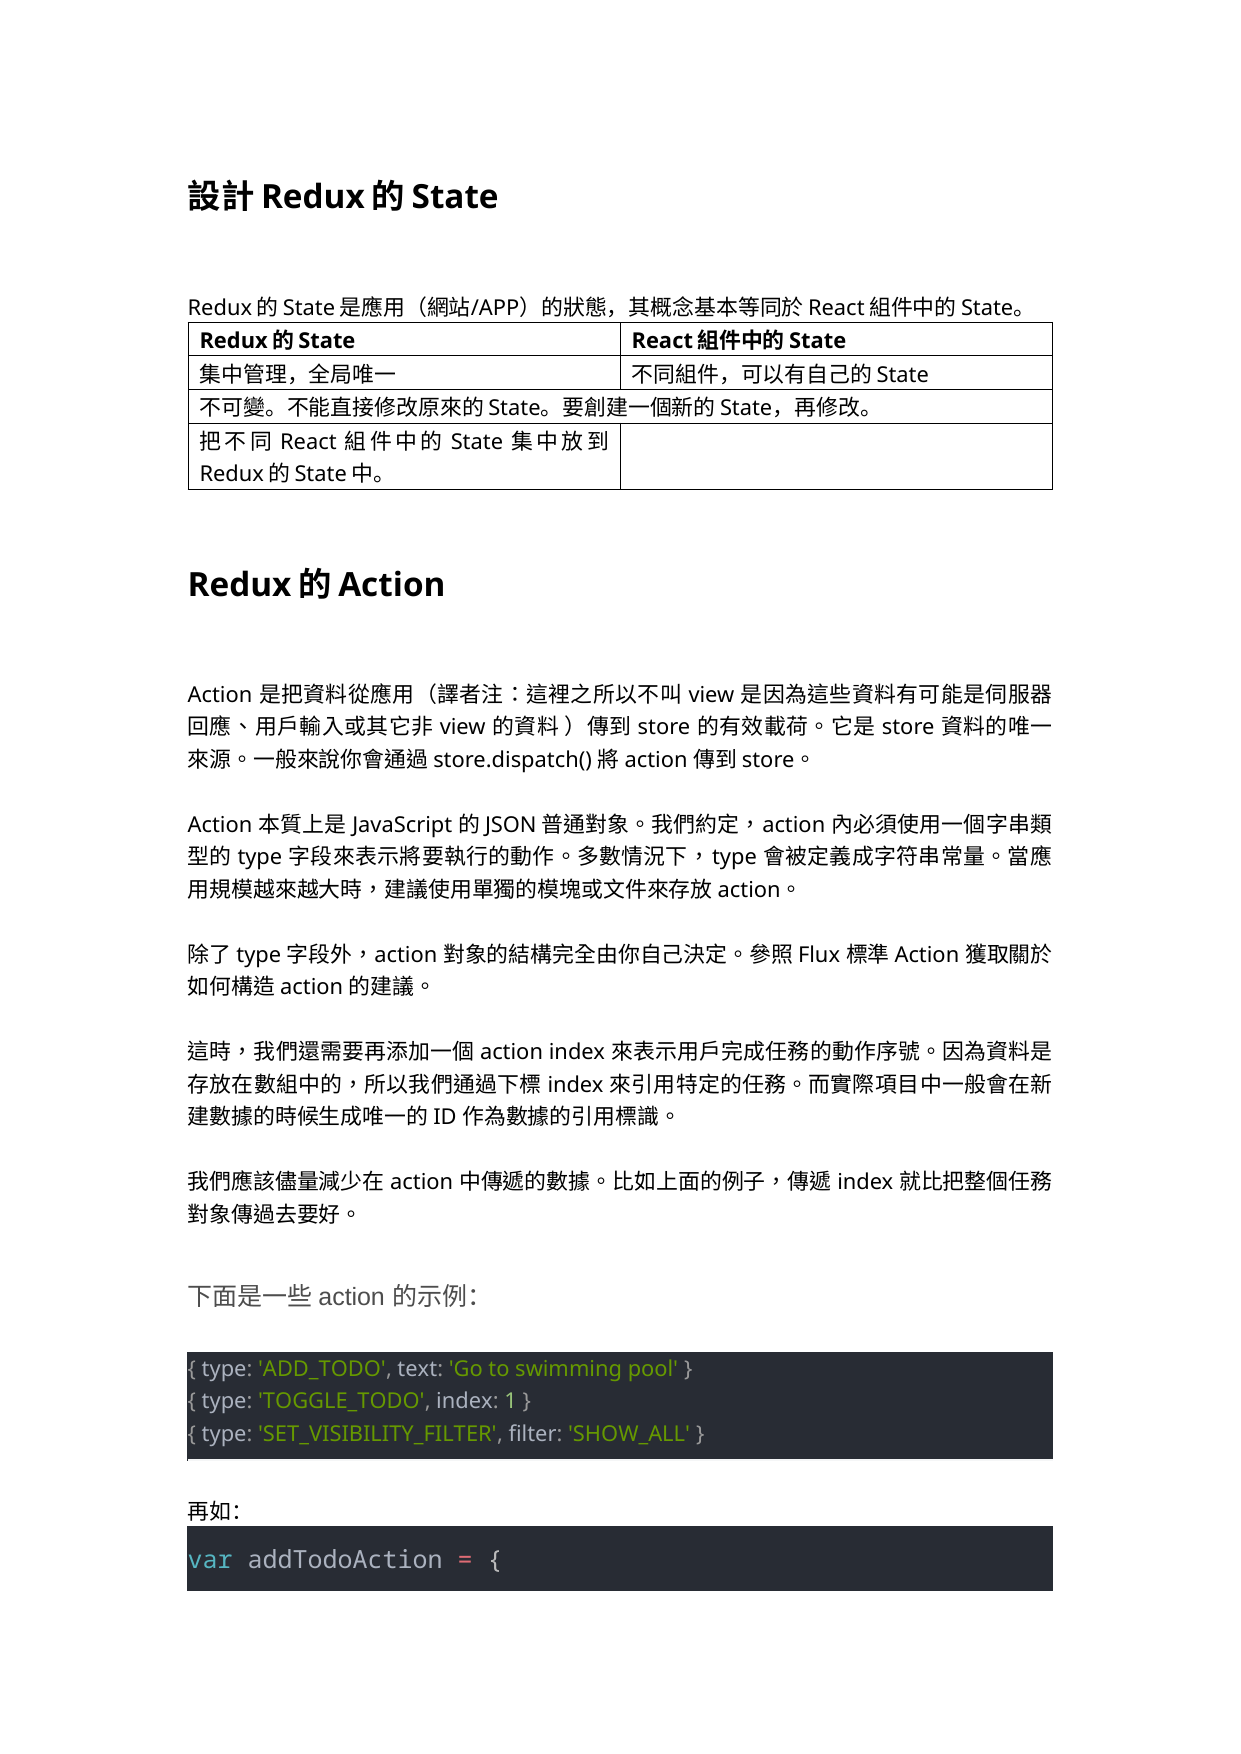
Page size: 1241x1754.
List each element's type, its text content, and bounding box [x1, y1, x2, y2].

table_header React組件中的State [621, 323, 1052, 355]
text 除了 type 字段外，action 對象的結構完全由你自己決定。參照 Flux 標準 Action 獲取關於如何構造 action 的建議。 [187, 937, 1053, 1002]
table_cell 不可變。不能直接修改原來的State。要創建一個新的State，再修改。 [189, 390, 1052, 422]
text 這時，我們還需要再添加一個 action index 來表示用戶完成任務的動作序號。因為資料是存放在數組中的，所以我們通過下標 index 來引用特定的任務。而實際項目中一般會在新建數據的時候生成唯一的 ID 作為數據的引用標識。 [187, 1034, 1053, 1132]
table_header Redux的State [189, 323, 620, 355]
text { type: 'SET_VISIBILITY_FILTER', filter: 'SHOW_ALL' } [187, 1417, 1053, 1461]
text { type: 'ADD_TODO', text: 'Go to swimming pool' } [187, 1352, 1053, 1384]
text 下面是一些 action 的示例： [187, 1262, 1053, 1327]
table_cell 把不同React組件中的State集中放到Redux的State中。 [189, 424, 620, 488]
table_cell 集中管理，全局唯一 [189, 356, 620, 389]
subtitle Redux的Action [187, 549, 1053, 614]
text var addTodoAction = { [187, 1526, 1053, 1591]
table_cell [621, 424, 1052, 488]
text 我們應該儘量減少在 action 中傳遞的數據。比如上面的例子，傳遞 index 就比把整個任務對象傳過去要好。 [187, 1164, 1053, 1229]
text Action 是把資料從應用（譯者注：這裡之所以不叫 view 是因為這些資料有可能是伺服器回應、用戶輸入或其它非 view 的資料 ）傳到 store 的有效載荷。它是 store 資料的唯一來源。一般來說你會通過 store.dispatch() 將 action 傳到 store。 [187, 677, 1053, 774]
text Action 本質上是 JavaScript 的JSON普通對象。我們約定，action 內必須使用一個字串類型的 type 字段來表示將要執行的動作。多數情況下，type 會被定義成字符串常量。當應用規模越來越大時，建議使用單獨的模塊或文件來存放 action。 [187, 807, 1053, 904]
subtitle 設計Redux的State [187, 162, 1053, 227]
table_cell 不同組件，可以有自己的State [621, 356, 1052, 389]
text Redux的State是應用（網站/APP）的狀態，其概念基本等同於React組件中的State。 [187, 289, 1053, 322]
text { type: 'TOGGLE_TODO', index: 1 } [187, 1384, 1053, 1417]
text 再如： [187, 1493, 1053, 1526]
